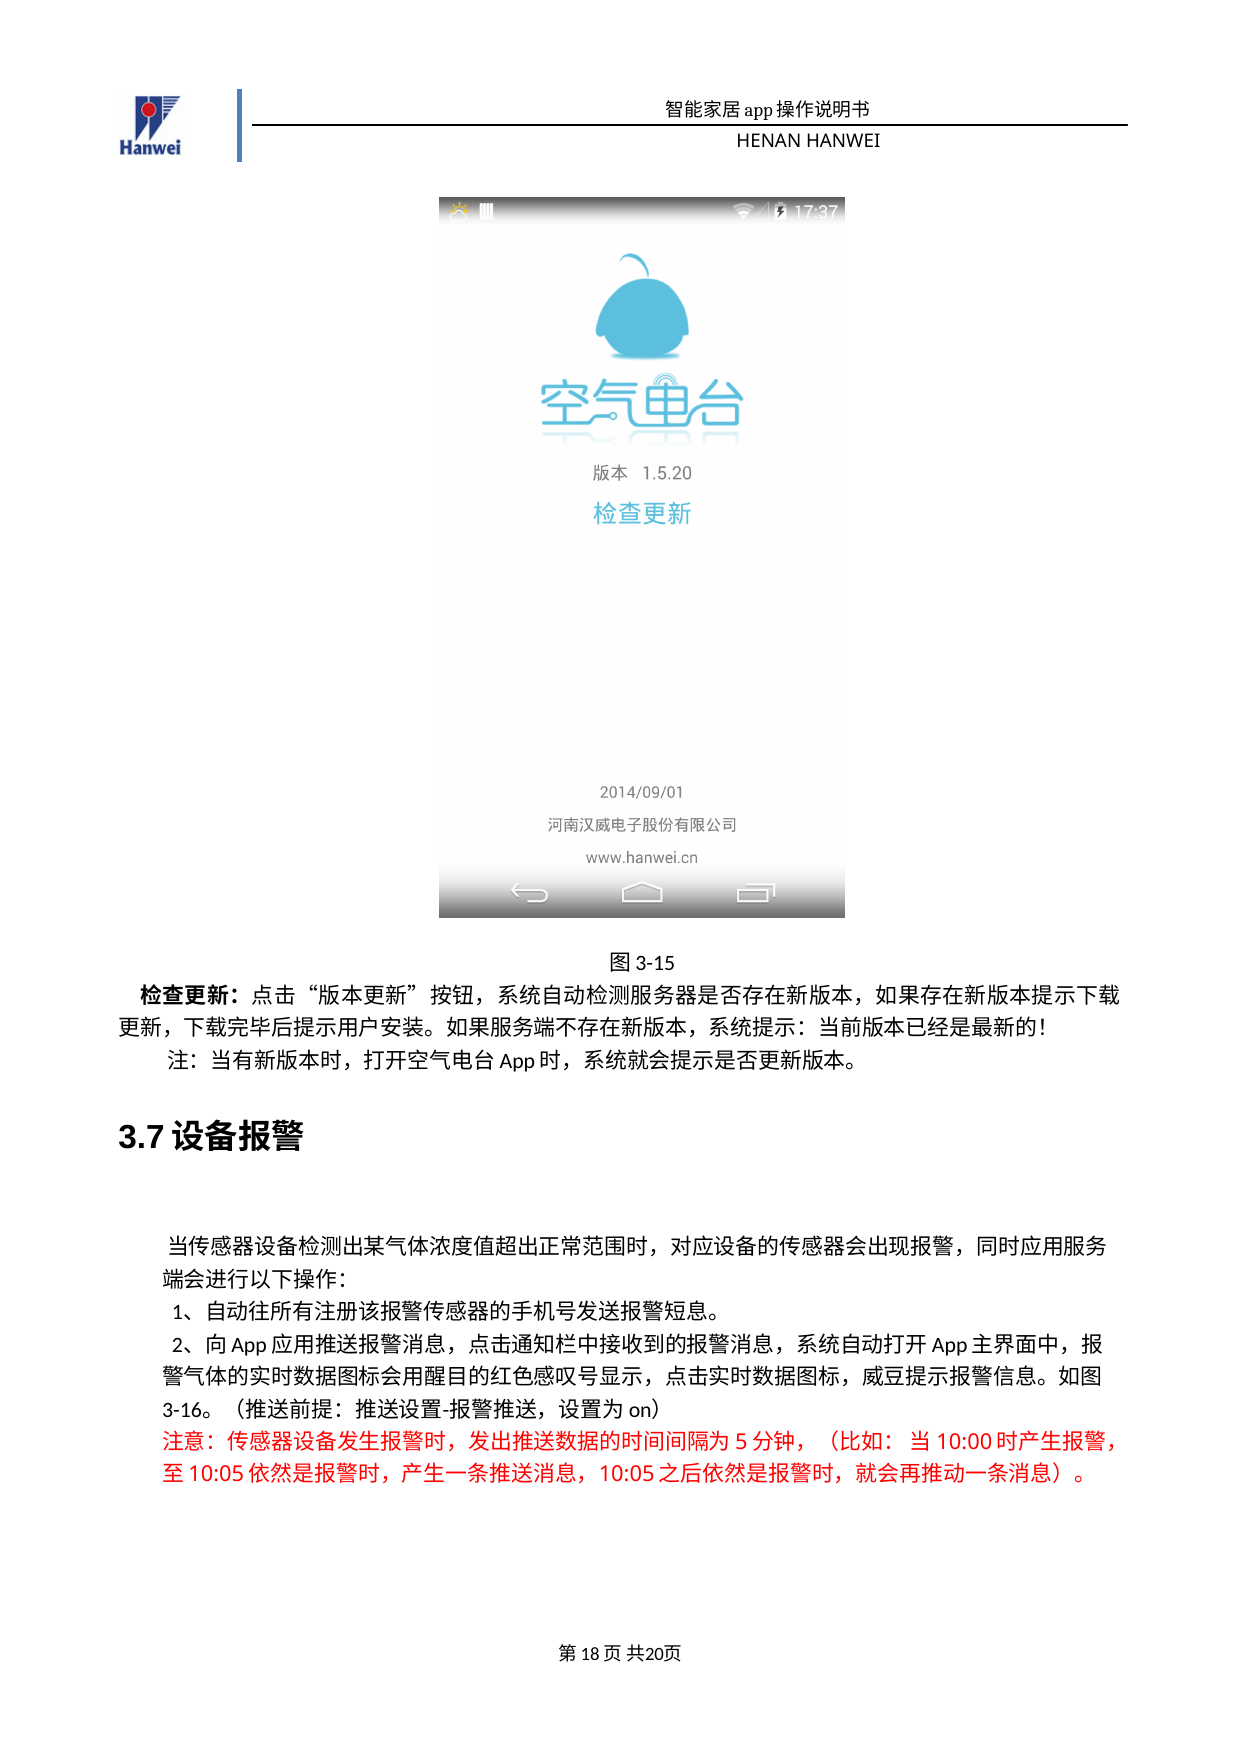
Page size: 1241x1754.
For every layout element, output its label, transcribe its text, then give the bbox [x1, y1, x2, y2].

text 注：当有新版本时，打开空气电台App时，系统就会提示是否更新版本。 [162, 1042, 1122, 1075]
text 当传感器设备检测出某气体浓度值超出正常范围时，对应设备的传感器会出现报警，同时应用服务端会进行以下操作： [162, 1229, 1122, 1294]
picture [118, 94, 185, 156]
subtitle 3.7设备报警 [118, 1102, 1122, 1167]
text 2、向App应用推送报警消息，点击通知栏中接收到的报警消息，系统自动打开App主界面中，报警气体的实时数据图标会用醒目的红色感叹号显示，点击实时数据图标，威豆提示报警信息。如图3-16。（推送前提：推送设置-报警推送，设置为on） [162, 1326, 1122, 1424]
text 注意：传感器设备发生报警时，发出推送数据的时间间隔为5分钟，（比如： 当10:00时产生报警，至10:05依然是报警时，产生一条推送消息，10:05之后依然是报警时，就会再推动一条消息）。 [162, 1424, 1122, 1489]
text 检查更新：点击“版本更新”按钮，系统自动检测服务器是否存在新版本，如果存在新版本提示下载更新，下载完毕后提示用户安装。如果服务端不存在新版本，系统提示：当前版本已经是最新的！ [118, 977, 1122, 1042]
text 1、自动往所有注册该报警传感器的手机号发送报警短息。 [162, 1294, 1122, 1326]
text 图3-15 [162, 945, 1122, 977]
picture [439, 197, 845, 918]
